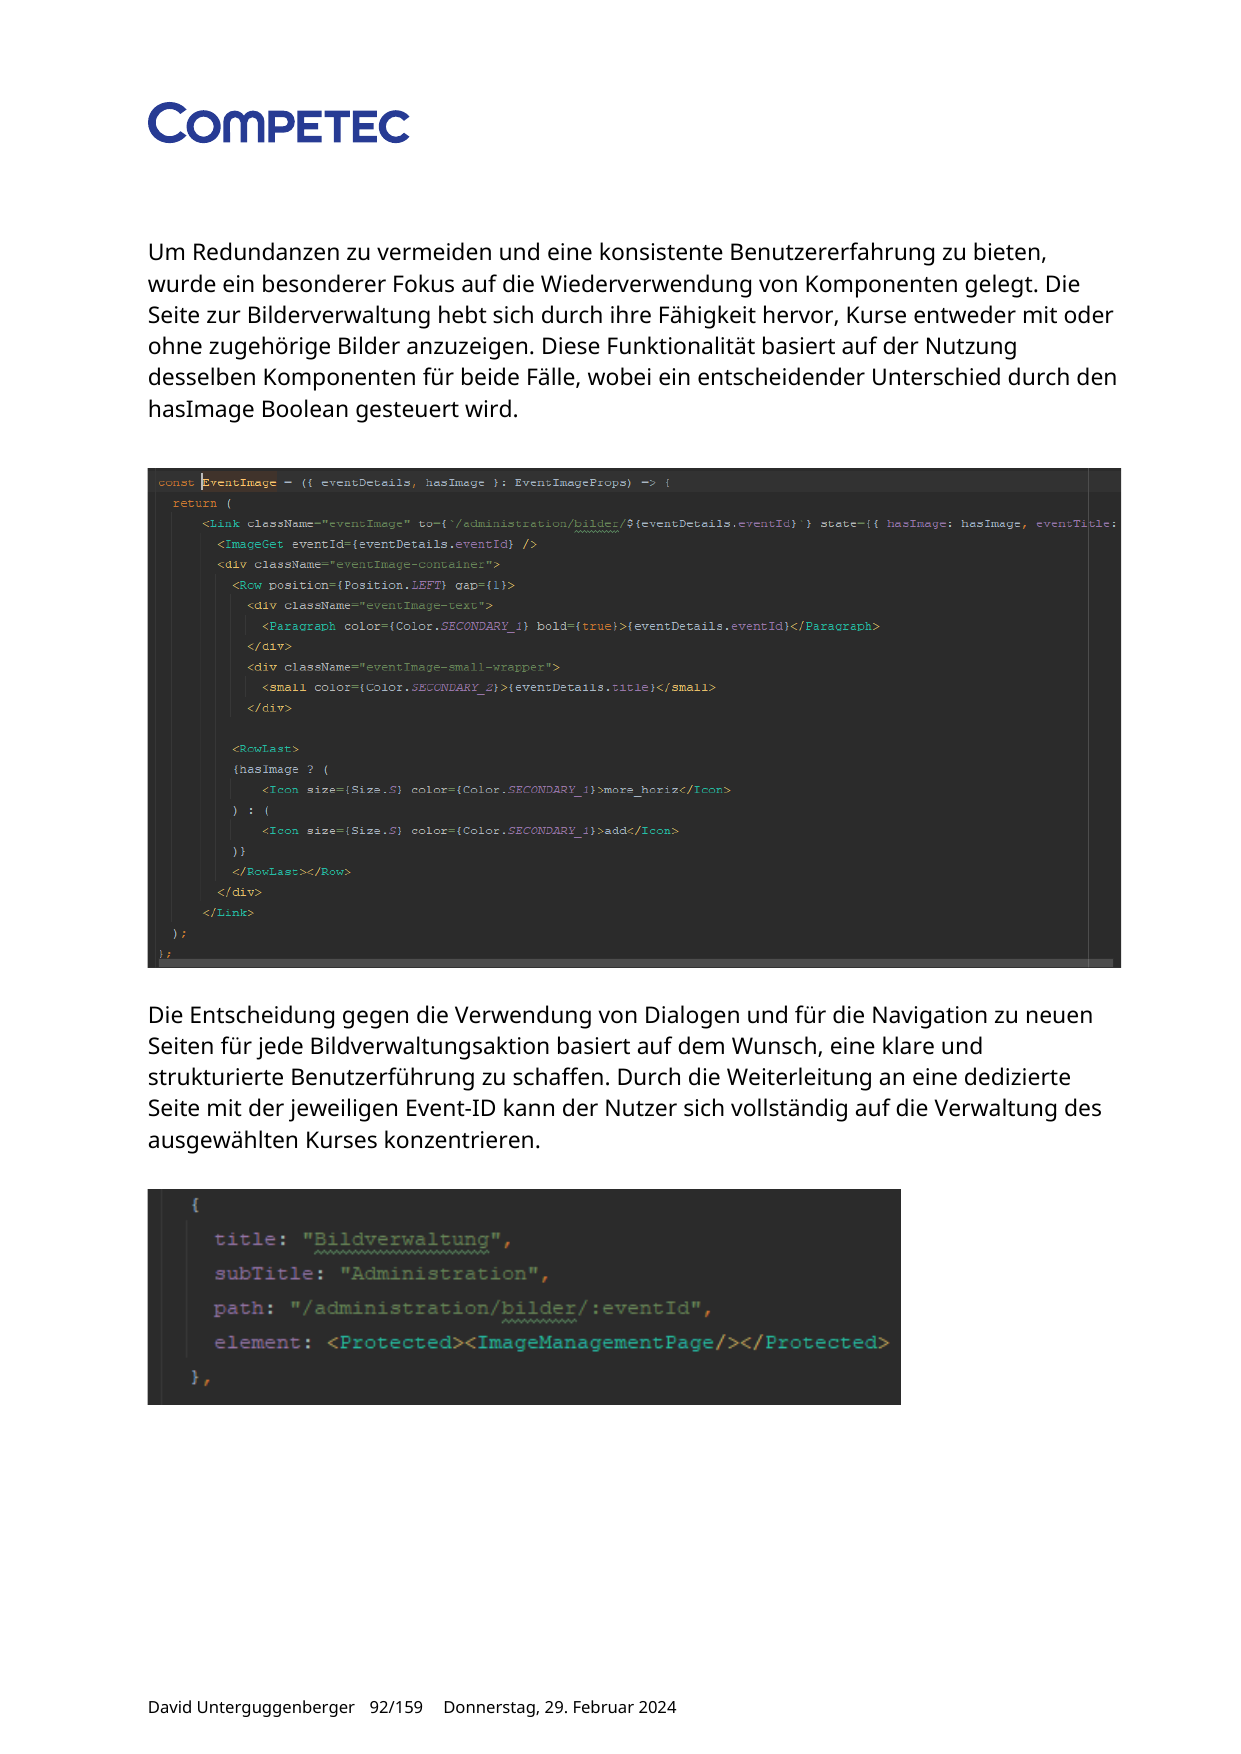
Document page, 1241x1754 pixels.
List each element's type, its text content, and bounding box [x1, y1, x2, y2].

text Um Redundanzen zu vermeiden und eine konsistente Benutzererfahrung zu bieten, wurde ein besonderer Fokus auf die Wiederverwendung von Komponenten gelegt. Die Seite zur Bilderverwaltung hebt sich durch ihre Fähigkeit hervor, Kurse entweder mit oder ohne zugehörige Bilder anzuzeigen. Diese Funktionalität basiert auf der Nutzung desselben Komponenten für beide Fälle, wobei ein entscheidender Unterschied durch den hasImage Boolean gesteuert wird. [148, 236, 1122, 424]
picture [147, 468, 1122, 968]
picture [147, 1189, 901, 1405]
text Die Entscheidung gegen die Verwendung von Dialogen und für die Navigation zu neuen Seiten für jede Bildverwaltungsaktion basiert auf dem Wunsch, eine klare und strukturierte Benutzerführung zu schaffen. Durch die Weiterleitung an eine dedizierte Seite mit der jeweiligen Event-ID kann der Nutzer sich vollständig auf die Verwaltung des ausgewählten Kurses konzentrieren. [148, 999, 1122, 1155]
